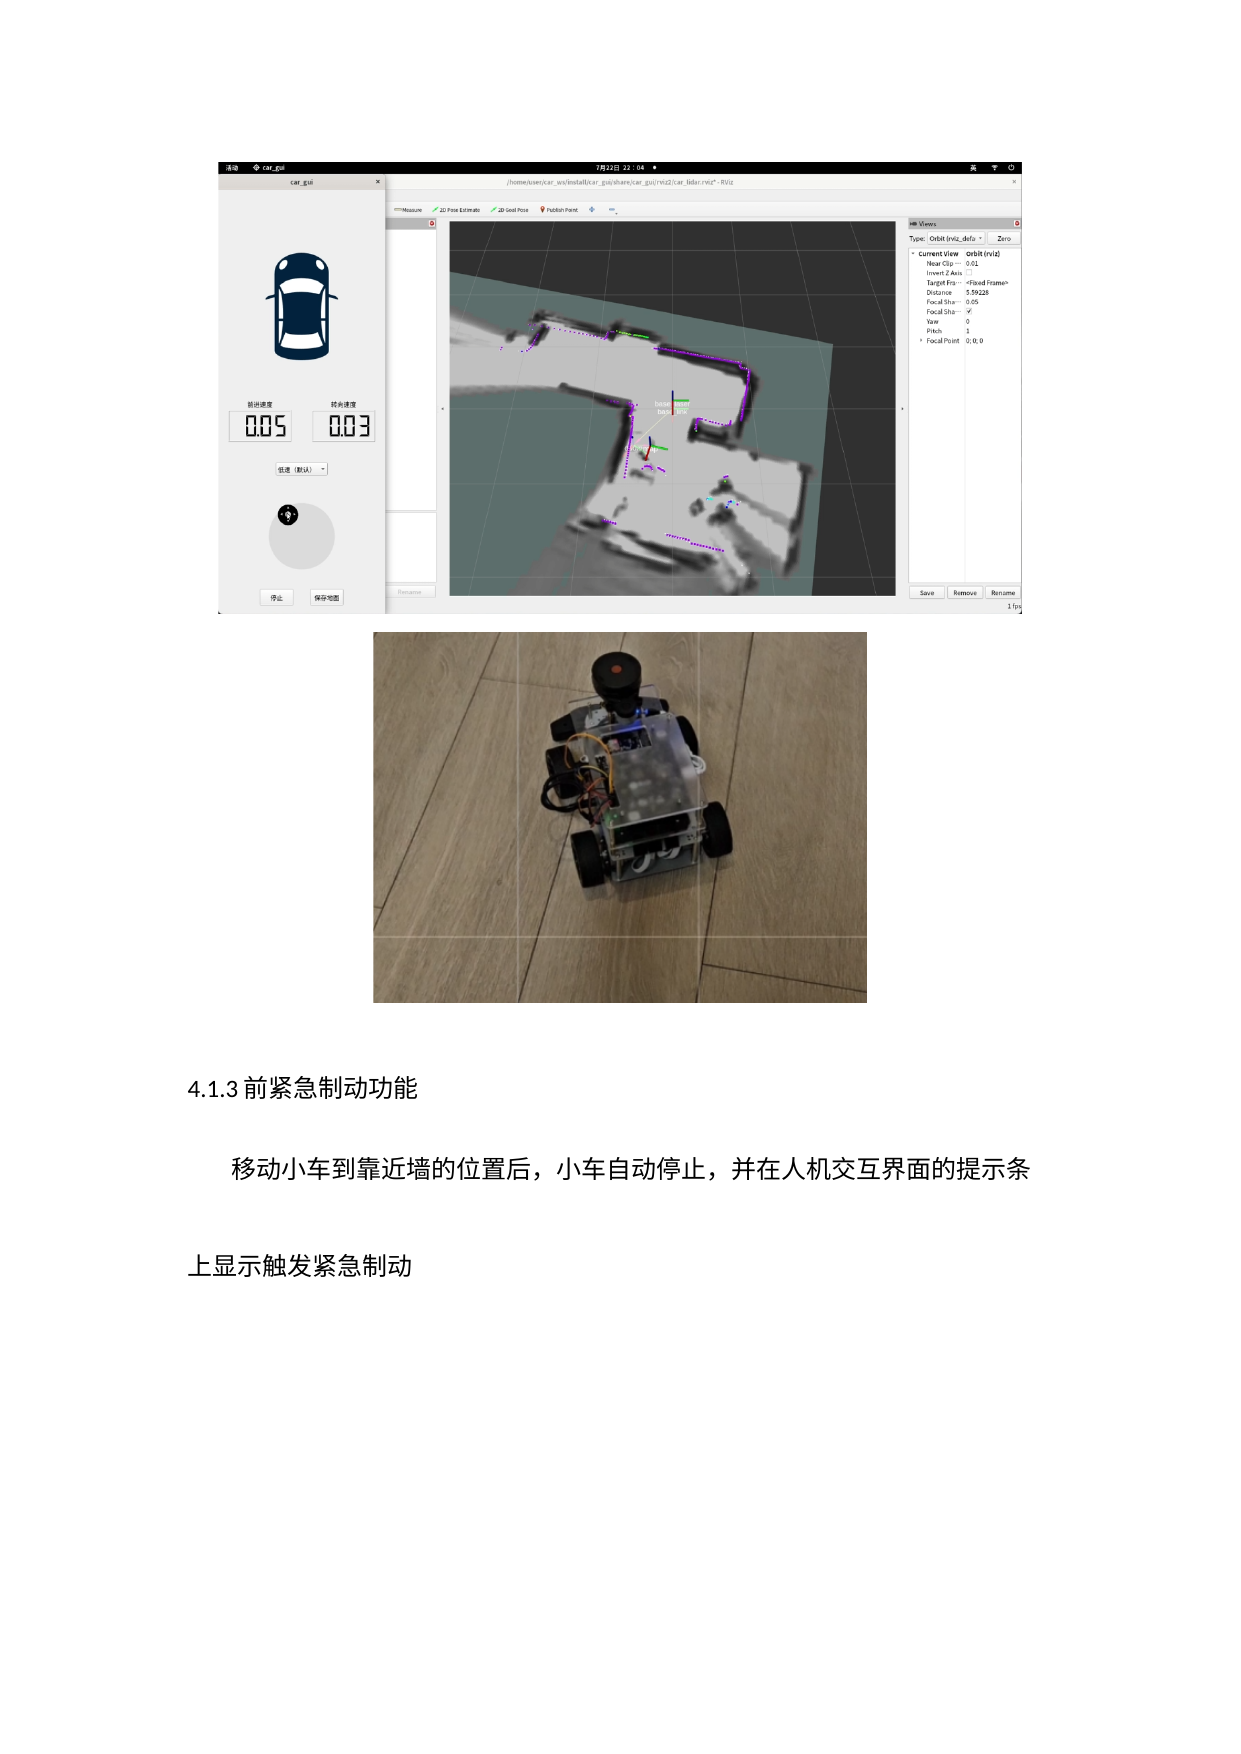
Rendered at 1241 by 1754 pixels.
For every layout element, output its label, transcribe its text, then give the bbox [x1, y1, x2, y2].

text 4.1.3前紧急制动功能 [187, 1054, 1053, 1119]
picture [218, 162, 1022, 614]
picture [373, 632, 867, 1003]
text 移动小车到靠近墙的位置后，小车自动停止，并在人机交互界面的提示条上显示触发紧急制动 [187, 1135, 1053, 1297]
